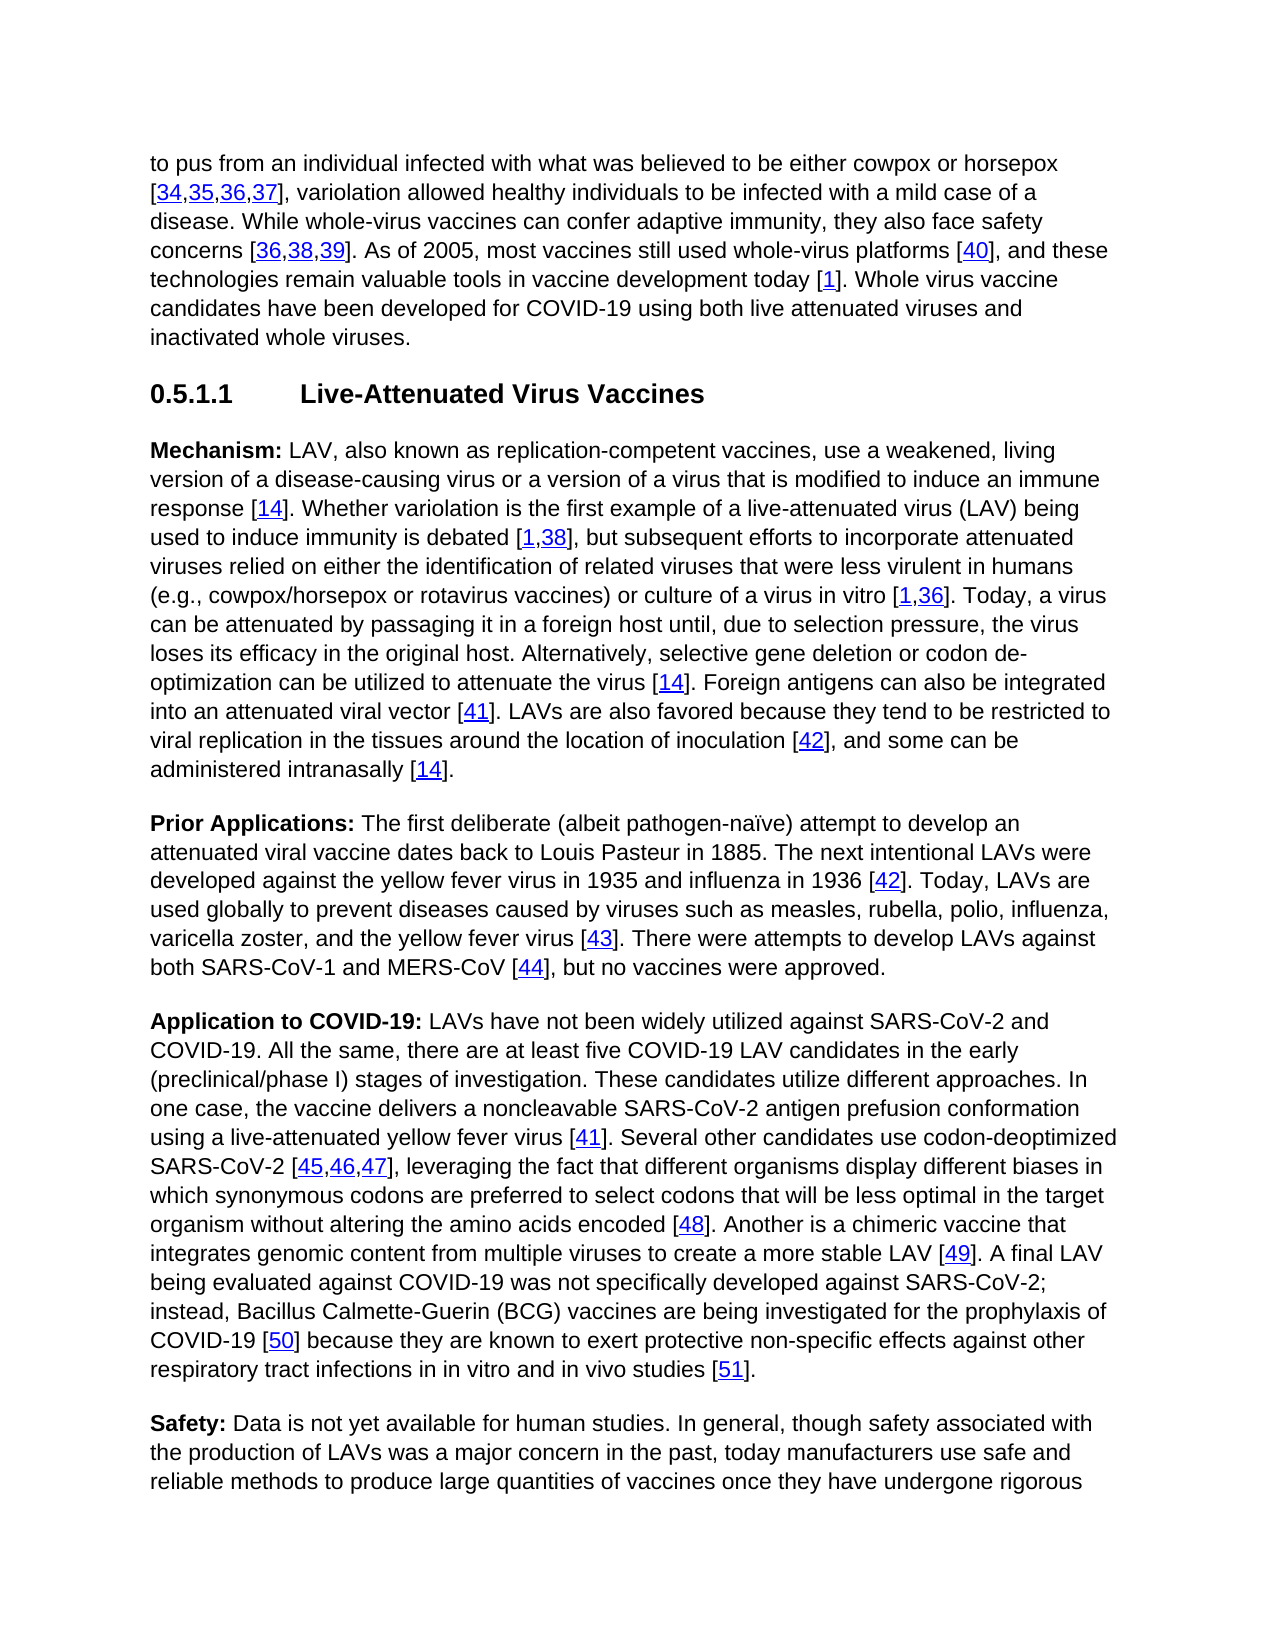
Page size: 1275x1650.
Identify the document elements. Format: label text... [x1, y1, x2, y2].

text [150, 1410, 1125, 1494]
text Application to COVID-19: LAVs have not been widely utilized against SARS-CoV-2 and COVID-19. All the same, there are at least five COVID-19 LAV candidates in the early (preclinical/phase I) stages of investigation. These candidates utilize different approaches. In one case, the vaccine delivers a noncleavable SARS-CoV-2 antigen prefusion conformation using a live-attenuated yellow fever virus [41]. Several other candidates use codon-deoptimized SARS-CoV-2 [45,46,47], leveraging the fact that different organisms display different biases in which synonymous codons are preferred to select codons that will be less optimal in the target organism without altering the amino acids encoded [48]. Another is a chimeric vaccine that integrates genomic content from multiple viruses to create a more stable LAV [49]. A final LAV being evaluated against COVID-19 was not specifically developed against SARS-CoV-2; instead, Bacillus Calmette-Guerin (BCG) vaccines are being investigated for the prophylaxis of COVID-19 [50] because they are known to exert protective non-specific effects against other respiratory tract infections in in vitro and in vivo studies [51]. [150, 1008, 1125, 1382]
text Prior Applications: The first deliberate (albeit pathogen-naïve) attempt to develop an attenuated viral vaccine dates back to Louis Pasteur in 1885. The next intentional LAVs were developed against the yellow fever virus in 1935 and influenza in 1936 [42]. Today, LAVs are used globally to prevent diseases caused by viruses such as measles, rubella, polio, influenza, varicella zoster, and the yellow fever virus [43]. There were attempts to develop LAVs against both SARS-CoV-1 and MERS-CoV [44], but no vaccines were approved. [150, 809, 1125, 981]
text Mechanism: LAV, also known as replication-competent vaccines, use a weakened, living version of a disease-causing virus or a version of a virus that is modified to induce an immune response [14]. Whether variolation is the first example of a live-attenuated virus (LAV) being used to induce immunity is debated [1,38], but subsequent efforts to incorporate attenuated viruses relied on either the identification of related viruses that were less virulent in humans (e.g., cowpox/horsepox or rotavirus vaccines) or culture of a virus in vitro [1,36]. Today, a virus can be attenuated by passaging it in a foreign host until, due to selection pressure, the virus loses its efficacy in the original host. Alternatively, selective gene deletion or codon de-optimization can be utilized to attenuate the virus [14]. Foreign antigens can also be integrated into an attenuated viral vector [41]. LAVs are also favored because they tend to be restricted to viral replication in the tissues around the location of inoculation [42], and some can be administered intranasally [14]. [150, 437, 1125, 782]
subtitle 0.5.1.1 Live-Attenuated Virus Vaccines [150, 378, 1125, 409]
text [150, 150, 1125, 350]
